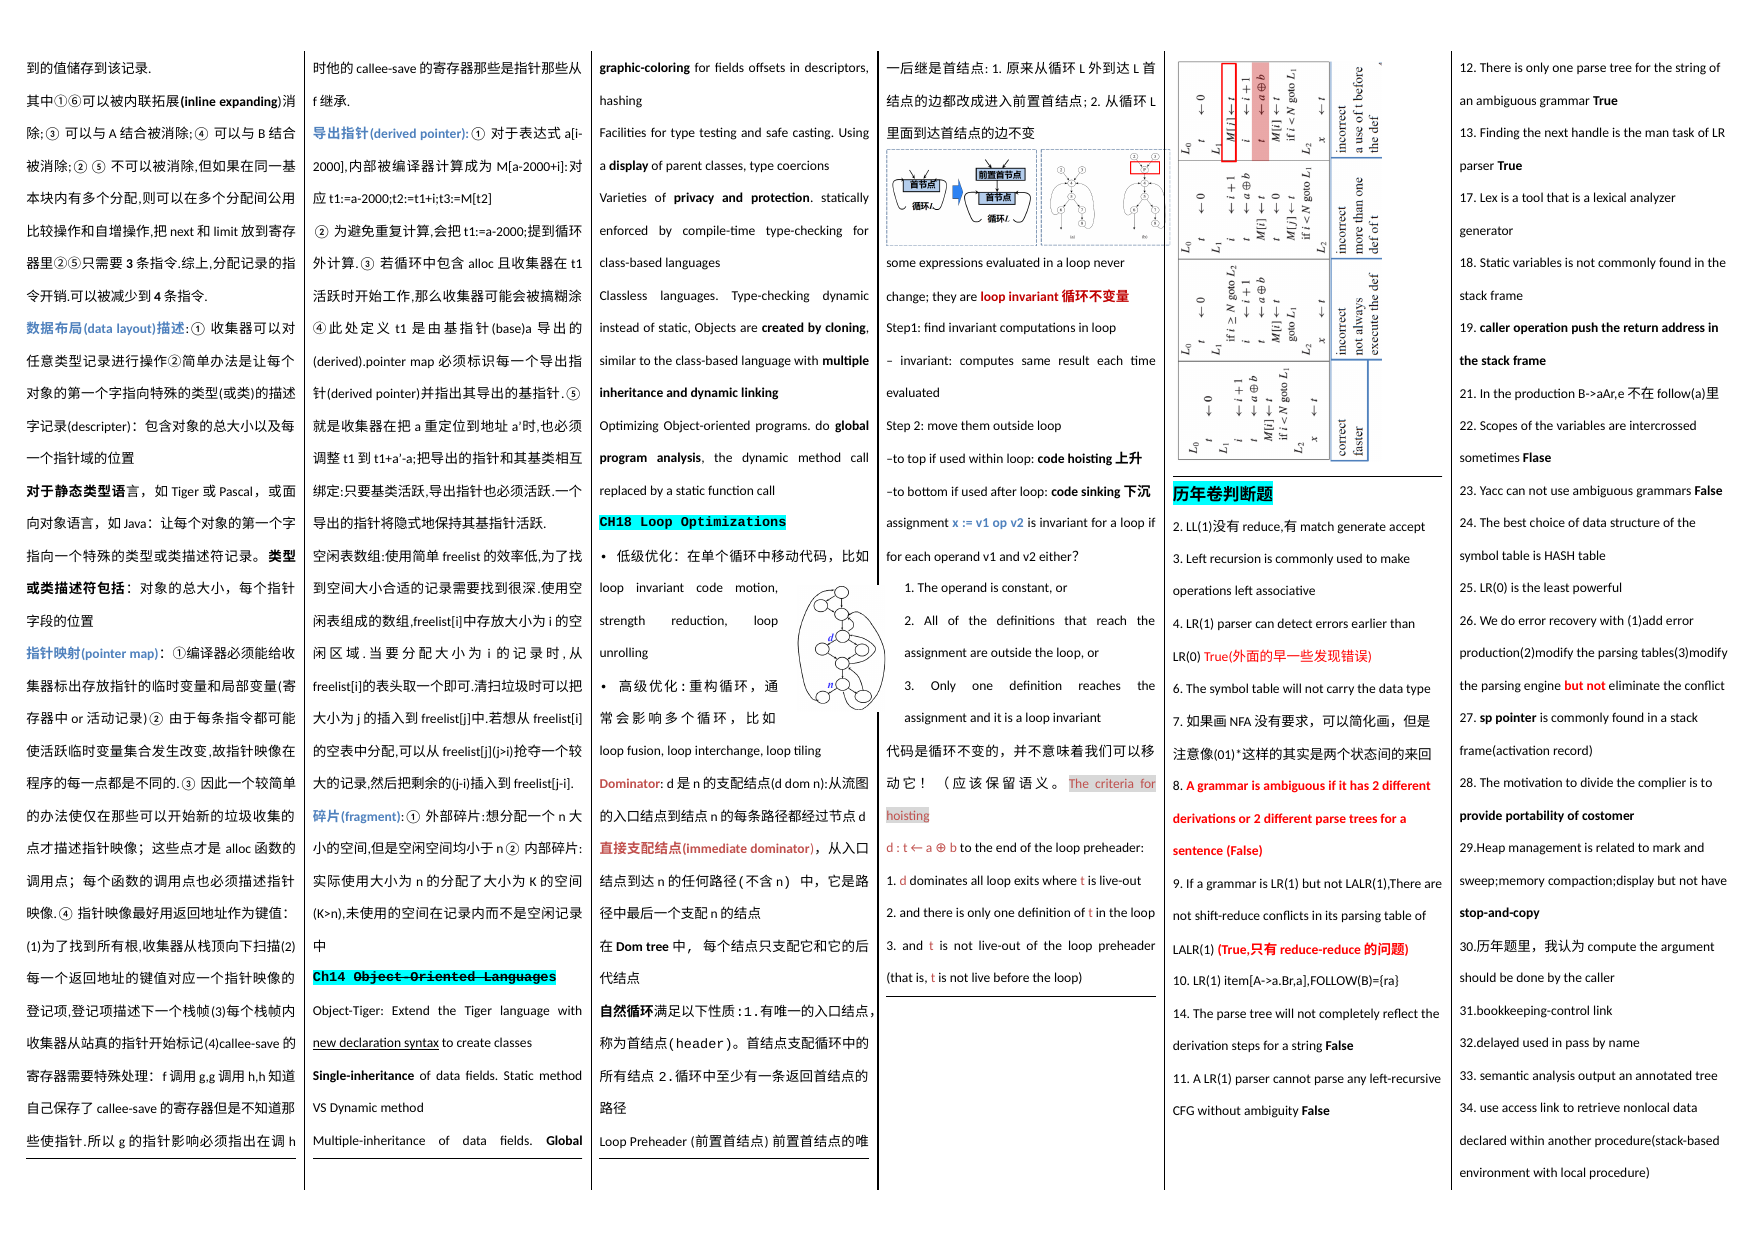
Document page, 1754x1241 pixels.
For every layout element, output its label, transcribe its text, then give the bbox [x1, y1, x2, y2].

text 11. A LR(1) parser cannot parse any left-recursive CFG without ambiguity False [1173, 1062, 1442, 1127]
text • 低级优化：在单个循环中移动代码，比如loop invariant code motion, strength reduction, loop unrolling [599, 539, 869, 669]
text Loop Preheader (前置首结点) 前置首结点的唯一后继是首结点: 1. 原来从循环L外到达L首结点的边都改成进入前置首结点; 2. 从循环L里面到达首结点的边不变 [886, 51, 1156, 148]
text 8. A grammar is ambiguous if it has 2 different derivations or 2 different parse trees for a sentence (False) [1173, 769, 1442, 867]
text 在Dom tree中, 每个结点只支配它和它的后代结点 [599, 929, 869, 994]
text Varieties of privacy and protection. statically enforced by compile-time type-checking for class-based languages [599, 181, 869, 279]
text 1. The operand is constant, or [886, 571, 1156, 604]
text 19. caller operation push the return address in the stack frame [1459, 311, 1729, 376]
text 7. 如果画NFA没有要求，可以简化画，但是注意像(01)*这样的其实是两个状态间的来回 [1173, 704, 1442, 769]
text Step1: find invariant computations in loop [886, 311, 1156, 344]
text 数据布局(data layout)描述:①收集器可以对任意类型记录进行操作②简单办法是让每个对象的第一个字指向特殊的类型(或类)的描述字记录(descripter)：包含对象的总大小以及每一个指针域的位置 [26, 311, 296, 474]
text 21. In the production B->aAr,e不在follow(a)里 [1459, 376, 1729, 409]
text –to bottom if used after loop: code sinking下沉 [886, 474, 1156, 506]
text 代码是循环不变的，并不意味着我们可以移动它！（应该保留语义。The criteria for hoisting [886, 734, 1156, 831]
text some expressions evaluated in a loop never [886, 246, 1156, 279]
text 14. The parse tree will not completely reflect the derivation steps for a string False [1173, 997, 1442, 1062]
text 33. semantic analysis output an annotated tree [1459, 1059, 1729, 1091]
text 历年卷判断题 [1173, 477, 1442, 509]
text 3. Only one definition reaches the assignment and it is a loop invariant [886, 669, 1156, 734]
text ②为避免重复计算,会把t1:=a-2000;提到循环外计算.③若循环中包含alloc且收集器在t1活跃时开始工作,那么收集器可能会被搞糊涂④此处定义t1是由基指针(base)a导出的(derived).pointer map必须标识每一个导出指针(derived pointer)并指出其导出的基指针.⑤就是收集器在把a重定位到地址a’时,也必须调整t1到t1+a’-a;把导出的指针和其基类相互绑定:只要基类活跃,导出指针也必须活跃.一个导出的指针将隐式地保持其基指针活跃. [313, 214, 582, 539]
text 碎片(fragment):①外部碎片:想分配一个n大小的空间,但是空闲空间均小于n②内部碎片:实际使用大小为n的分配了大小为K的空间(K>n),未使用的空间在记录内而不是空闲记录中 [313, 799, 582, 961]
text 30.历年题里，我认为compute the argument should be done by the caller [1459, 929, 1729, 994]
picture [1165, 148, 1171, 246]
text Loop Preheader (前置首结点) 前置首结点的唯一后继是首结点: 1. 原来从循环L外到达L首结点的边都改成进入前置首结点; 2. 从循环L里面到达首结点的边不变 [599, 1124, 869, 1158]
text 34. use access link to retrieve nonlocal data declared within another procedure(stack-based environment with local procedure) [1459, 1091, 1729, 1189]
text Multiple-inheritance of data fields. Global graphic-coloring for fields offsets in descriptors, hashing [599, 51, 869, 116]
text 4. LR(1) parser can detect errors earlier than LR(0) True(外面的早一些发现错误) [1173, 607, 1442, 672]
text 6. The symbol table will not carry the data type [1173, 672, 1442, 704]
text Object-Tiger: Extend the Tiger language with new declaration syntax to create classes [313, 994, 582, 1059]
text 1. d dominates all loop exits where t is live-out [886, 864, 1156, 896]
text 24. The best choice of data structure of the symbol table is HASH table [1459, 506, 1729, 571]
text d : t ← a ⊕ b to the end of the loop preheader: [886, 831, 1156, 864]
text assignment x := v1 op v2 is invariant for a loop if for each operand v1 and v2 either？ [886, 506, 1156, 571]
text 26. We do error recovery with (1)add error production(2)modify the parsing tables(3)modify the parsing engine but not eliminate the conflict [1459, 604, 1729, 701]
text 3. Left recursion is commonly used to make operations left associative [1173, 542, 1442, 607]
text 17. Lex is a tool that is a lexical analyzer generator [1459, 181, 1729, 246]
text Classless languages. Type-checking dynamic instead of static, Objects are created by cloning, similar to the class-based language with multiple inheritance and dynamic linking [599, 279, 869, 409]
text 12. There is only one parse tree for the string of an ambiguous grammar True [1459, 51, 1729, 116]
text 2. LL(1)没有reduce,有match generate accept [1173, 509, 1442, 542]
text 25. LR(0) is the least powerful [1459, 571, 1729, 604]
text change; they are loop invariant循环不变量 [886, 279, 1156, 311]
text • 高级优化:重构循环，通常会影响多个循环，比如loop fusion, loop interchange, loop tiling [599, 669, 869, 766]
text 32.delayed used in pass by name [1459, 1026, 1729, 1059]
text Optimizing Object-oriented programs. do global program analysis, the dynamic method call replaced by a static function call [599, 409, 869, 506]
text 31.bookkeeping-control link [1459, 994, 1729, 1026]
text 3. and t is not live-out of the loop preheader (that is, t is not live before the loop) [886, 929, 1156, 996]
picture [797, 585, 886, 712]
text Ch14 Object-Oriented Languages [313, 961, 582, 994]
text –to top if used within loop: code hoisting上升 [886, 441, 1156, 474]
text Step 2: move them outside loop [886, 409, 1156, 441]
text 27. sp pointer is commonly found in a stack frame(activation record) [1459, 701, 1729, 766]
picture [886, 148, 1164, 246]
text 9. If a grammar is LR(1) but not LALR(1),There are not shift-reduce conflicts in its parsing table of LALR(1) (True,只有reduce-reduce的问题) [1173, 867, 1442, 964]
text Dominator: d是n的支配结点(d dom n):从流图的入口结点到结点n的每条路径都经过节点d [599, 766, 869, 831]
text 直接支配结点(immediate dominator)，从入口结点到达n的任何路径(不含n) 中，它是路径中最后一个支配n的结点 [599, 831, 869, 929]
picture [1177, 62, 1382, 462]
text Facilities for type testing and safe casting. Using a display of parent classes, type coercions [599, 116, 869, 181]
text 2. All of the definitions that reach the assignment are outside the loop, or [886, 604, 1156, 669]
text 空闲表数组:使用简单freelist的效率低,为了找到空间大小合适的记录需要找到很深.使用空闲表组成的数组,freelist[i]中存放大小为i的空闲区域.当要分配大小为i的记录时,从freelist[i]的表头取一个即可.清扫垃圾时可以把大小为j的插入到freelist[j]中.若想从freelist[i]的空表中分配,可以从freelist[j](j>i)抢夺一个较大的记录,然后把剩余的(j-i)插入到freelist[j-i]. [313, 539, 582, 799]
text 2. and there is only one definition of t in the loop [886, 896, 1156, 929]
text 23. Yacc can not use ambiguous grammars False [1459, 474, 1729, 506]
text 自然循环满足以下性质:1.有唯一的入口结点，称为首结点(header)。首结点支配循环中的所有结点 2.循环中至少有一条返回首结点的路径 [599, 994, 869, 1124]
text CH18 Loop Optimizations [599, 506, 869, 539]
text 29.Heap management is related to mark and sweep;memory compaction;display but not have stop-and-copy [1459, 831, 1729, 929]
text 导出指针(derived pointer):①对于表达式a[i-2000],内部被编译器计算成为M[a-2000+i]:对应t1:=a-2000;t2:=t1+i;t3:=M[t2] [313, 116, 582, 214]
text 其中①⑥可以被内联拓展(inline expanding)消除;③可以与A结合被消除;④可以与B结合被消除;②⑤不可以被消除,但如果在同一基本块内有多个分配,则可以在多个分配间公用比较操作和自增操作,把next和limit放到寄存器里②⑤只需要3条指令.综上,分配记录的指令开销.可以被减少到4条指令. [26, 84, 296, 311]
text 18. Static variables is not commonly found in the stack frame [1459, 246, 1729, 311]
text 13. Finding the next handle is the man task of LR parser True [1459, 116, 1729, 181]
text 28. The motivation to divide the complier is to provide portability of costomer [1459, 766, 1729, 831]
text 指针映射(pointer map)：①编译器必须能给收集器标出存放指针的临时变量和局部变量(寄存器中or活动记录)②由于每条指令都可能使活跃临时变量集合发生改变,故指针映像在程序的每一点都是不同的.③因此一个较简单的办法使仅在那些可以开始新的垃圾收集的点才描述指针映像；这些点才是alloc函数的调用点；每个函数的调用点也必须描述指针映像.④指针映像最好用返回地址作为键值：(1)为了找到所有根,收集器从栈顶向下扫描(2)每一个返回地址的键值对应一个指针映像的登记项,登记项描述下一个栈帧(3)每个栈帧内收集器从站真的指针开始标记(4)callee-save的寄存器需要特殊处理：f调用g,g调用h,h知道自己保存了callee-save的寄存器但是不知道那些使指针.所以g的指针影响必须指出在调h时他的callee-save的寄存器那些是指针那些从f继承. [26, 636, 296, 1158]
text 对于静态类型语言，如Tiger或Pascal，或面向对象语言，如Java：让每个对象的第一个字指向一个特殊的类型或类描述符记录。类型或类描述符包括：对象的总大小，每个指针字段的位置 [26, 474, 296, 636]
text Single-inheritance of data fields. Static method VS Dynamic method [313, 1059, 582, 1124]
text 22. Scopes of the variables are intercrossed sometimes Flase [1459, 409, 1729, 474]
text – invariant: computes same result each time evaluated [886, 344, 1156, 409]
text 10. LR(1) item[A->a.Br,a],FOLLOW(B)={ra} [1173, 964, 1442, 997]
text Multiple-inheritance of data fields. Global graphic-coloring for fields offsets in descriptors, hashing [313, 1124, 582, 1158]
